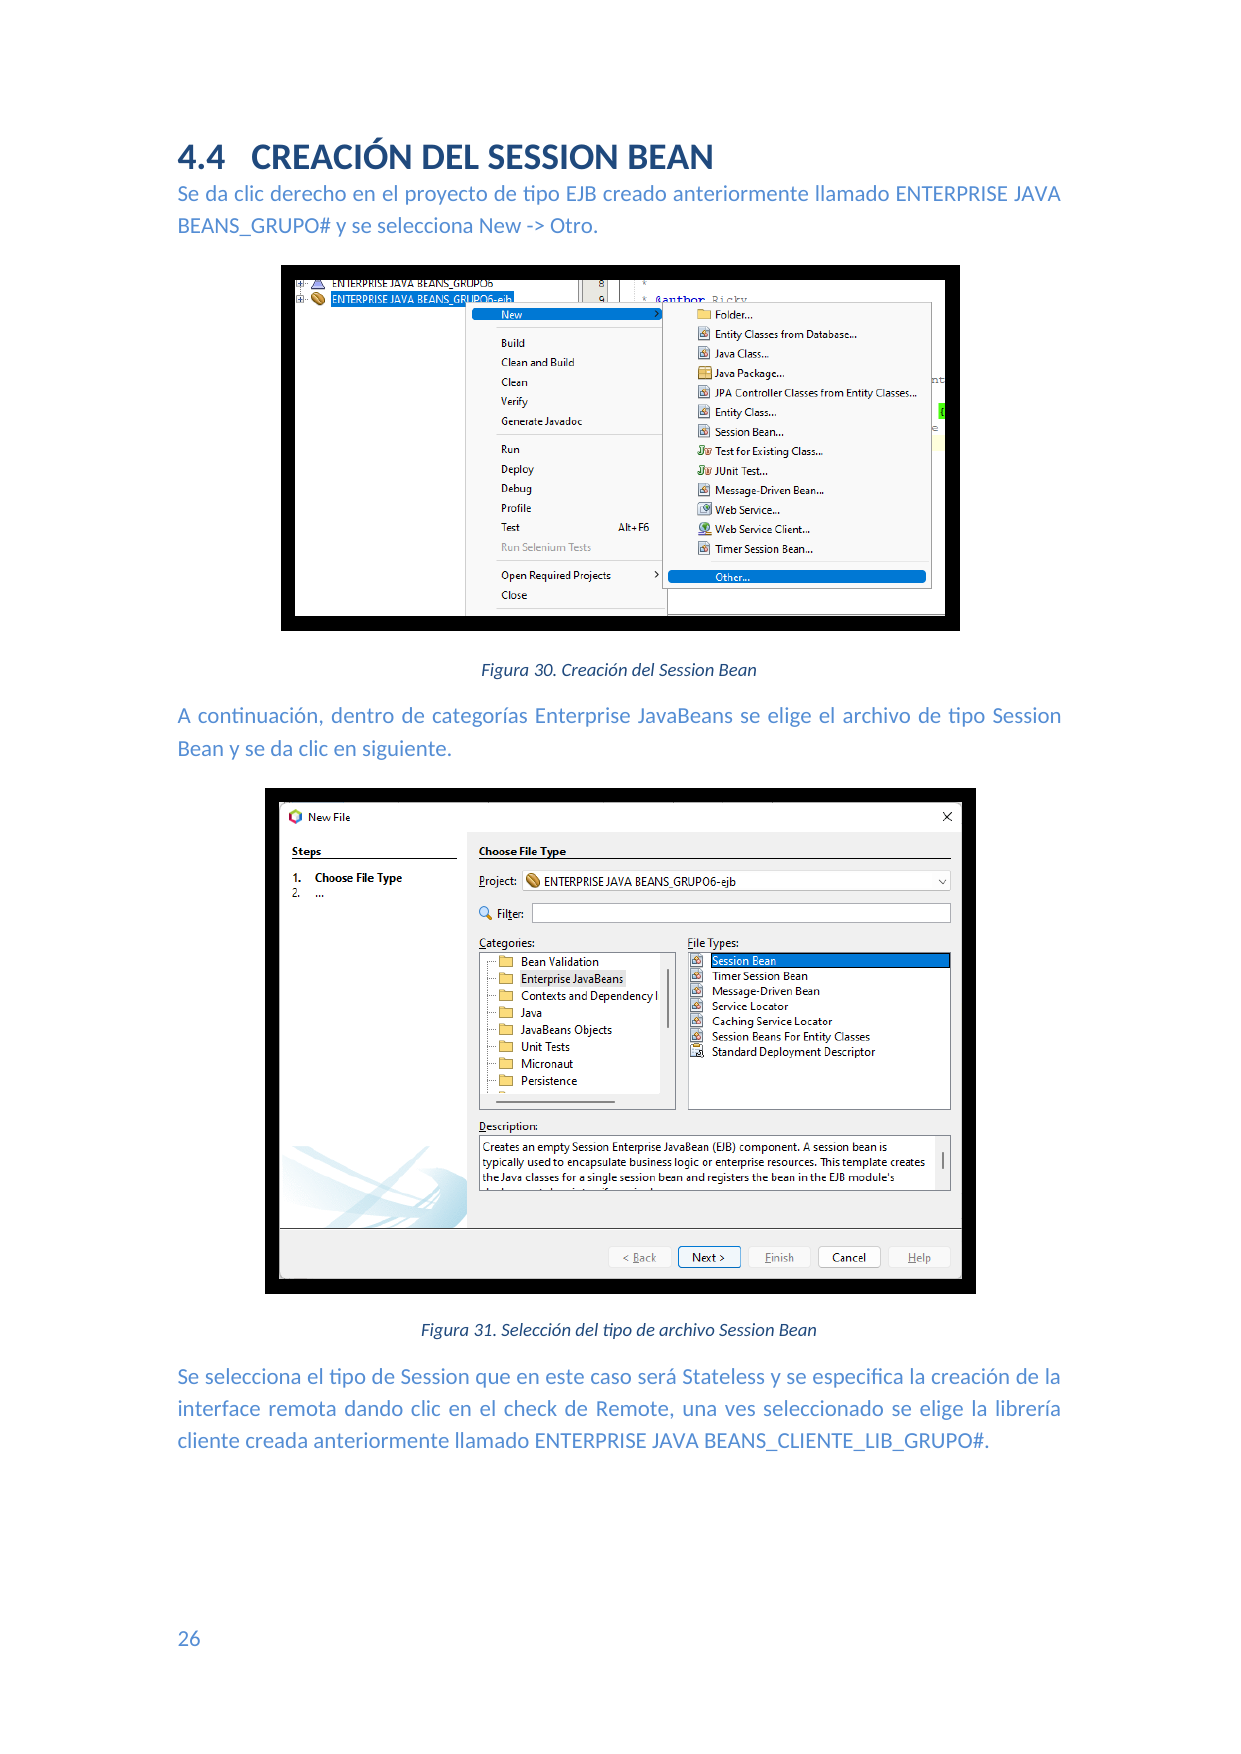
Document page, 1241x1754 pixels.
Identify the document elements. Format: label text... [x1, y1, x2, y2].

text Se selecciona el tipo de Session que en este caso será Stateless y se especifica la creación de la interface remota dando clic en el check de Remote, una ves seleccionado se elige la librería cliente creada anteriormente llamado ENTERPRISE JAVA BEANS_CLIENTE_LIB_GRUPO#. [177, 1362, 1063, 1454]
picture [279, 802, 962, 1279]
text A continuación, dentro de categorías Enterprise JavaBeans se elige el archivo de tipo Session Bean y se da clic en siguiente. [177, 702, 1063, 762]
text Se da clic derecho en el proyecto de tipo EJB creado anteriormente llamado ENTERPRISE JAVA BEANS_GRUPO# y se selecciona New -> Otro. [177, 179, 1063, 239]
picture [295, 280, 945, 616]
subtitle 4.4 CREACIÓN DEL SESSION BEAN [177, 133, 1063, 179]
